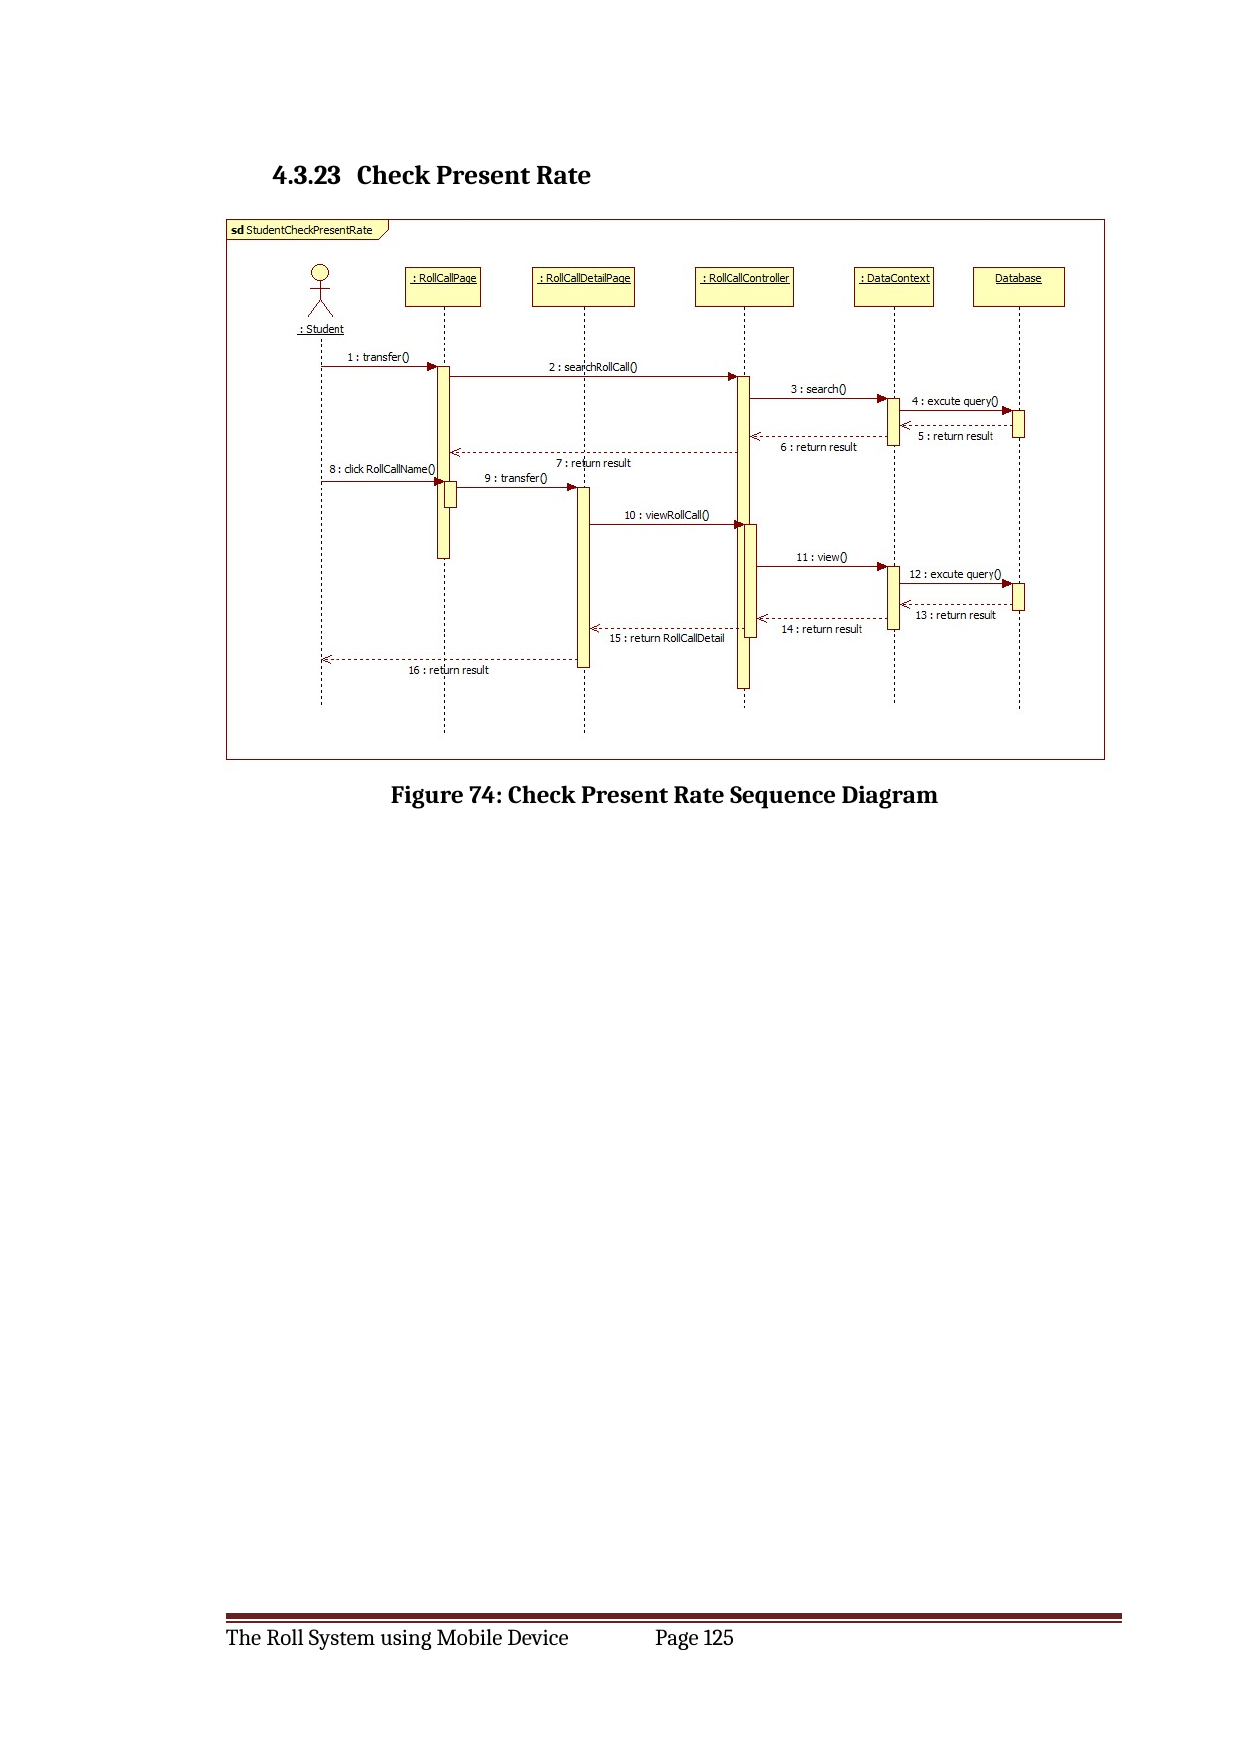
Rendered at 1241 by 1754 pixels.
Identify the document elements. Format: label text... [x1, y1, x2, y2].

picture [206, 199, 1123, 778]
subtitle Check Present Rate [272, 160, 1122, 191]
text Figure 74: Check Present Rate Sequence Diagram [207, 781, 1122, 810]
